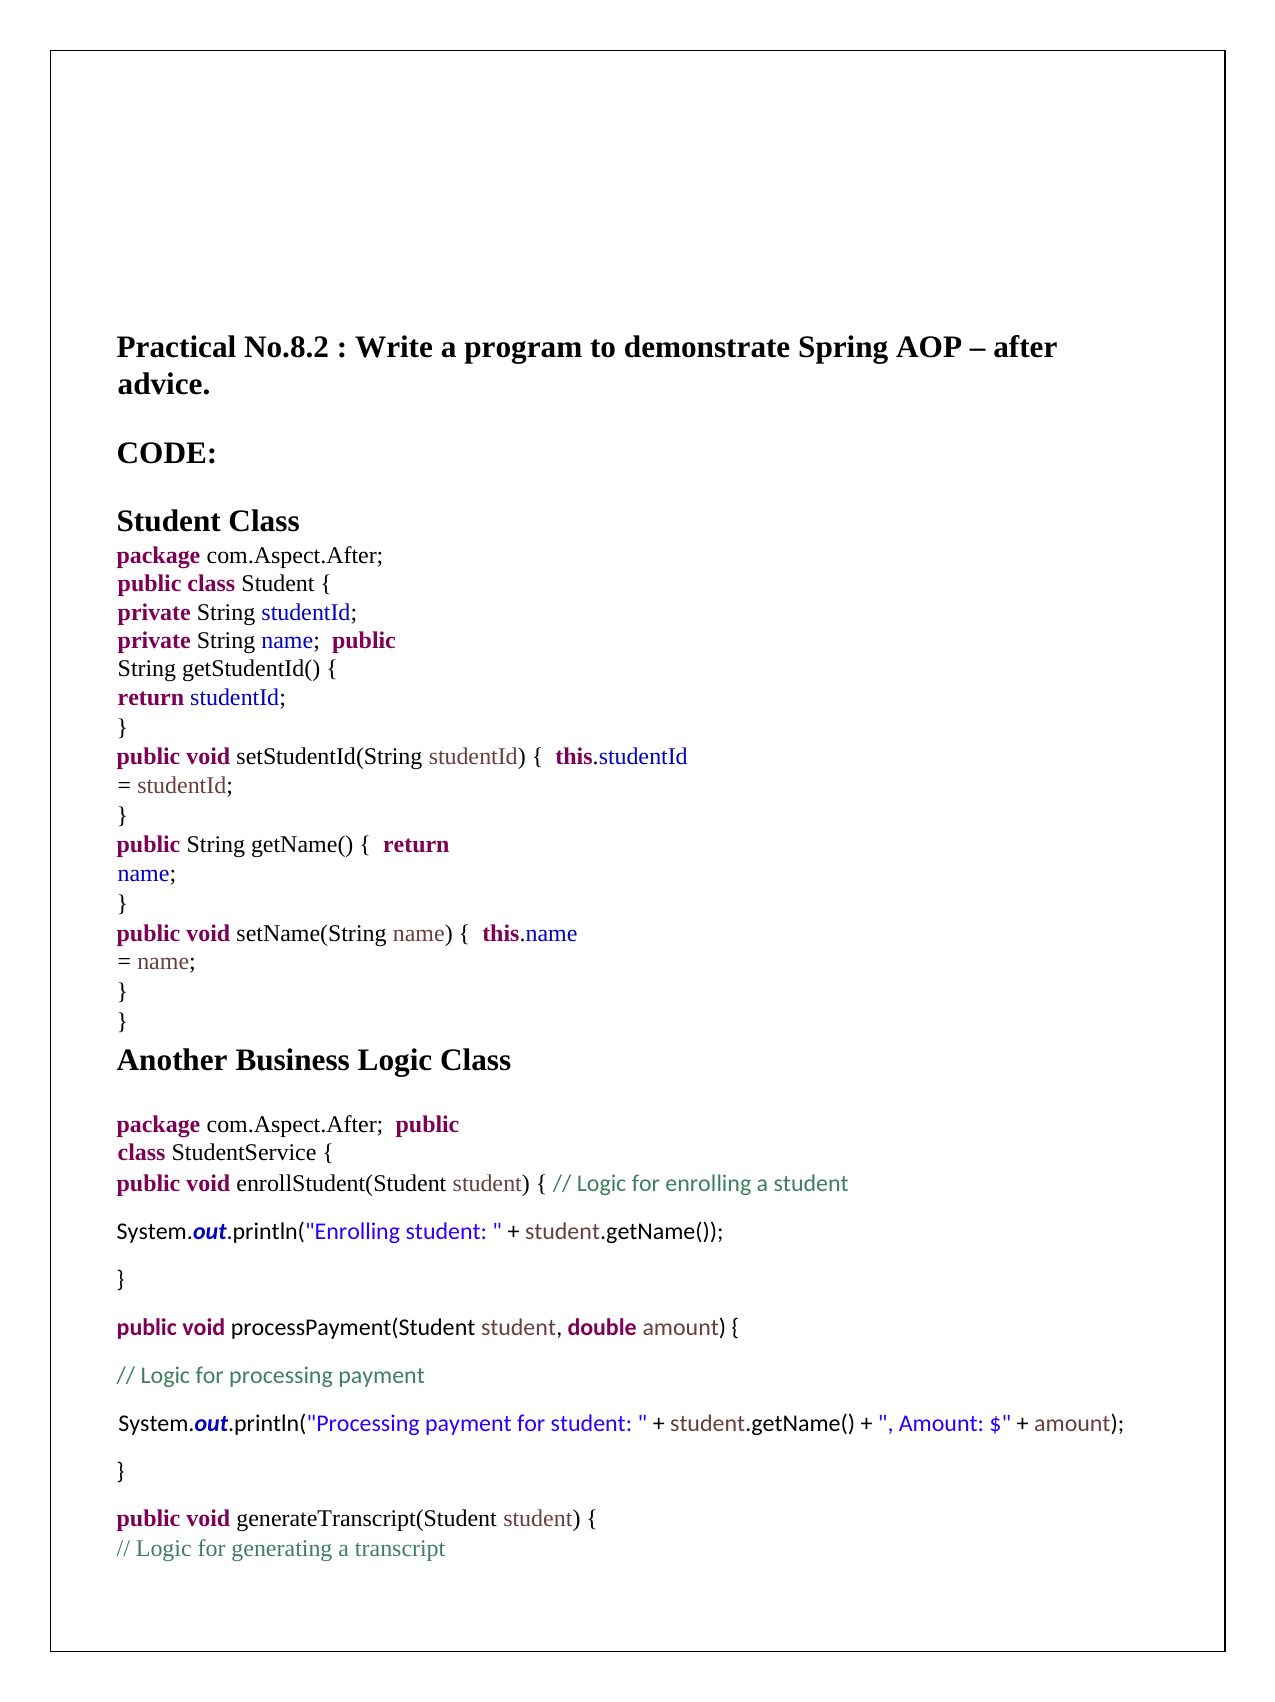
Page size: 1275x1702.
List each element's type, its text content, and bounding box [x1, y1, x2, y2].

text public void processPayment(Student student, double amount) { [116, 1312, 1156, 1341]
text Another Business Logic Class [116, 1041, 1156, 1077]
text Practical No.8.2 : Write a program to demonstrate Spring AOP – after advice. [116, 328, 1156, 401]
text public void setStudentId(String studentId) { this.studentId = studentId; [116, 742, 689, 798]
text public void enrollStudent(Student student) { // Logic for enrolling a student [116, 1168, 1156, 1197]
text // Logic for generating a transcript [116, 1534, 924, 1562]
text } [116, 712, 1156, 740]
text // Logic for processing payment [116, 1360, 1156, 1389]
text CODE: [116, 434, 1156, 470]
text } [116, 889, 1156, 916]
text package com.Aspect.After; public class Student { private String studentId; private String name; public String getStudentId() { return studentId; [116, 541, 408, 710]
text } [116, 1456, 1156, 1486]
text public void generateTranscript(Student student) { [116, 1504, 1156, 1532]
text package com.Aspect.After; public class StudentService { [116, 1110, 461, 1166]
text } [116, 977, 1156, 1004]
text } [116, 1264, 1156, 1293]
text System.out.println("Processing payment for student: " + student.getName() + ", Amount: $" + amount); [118, 1408, 1156, 1438]
text } [116, 1007, 1156, 1034]
text Student Class [116, 502, 1156, 538]
text public String getName() { return name; [116, 831, 451, 886]
text public void setName(String name) { this.name = name; [116, 919, 579, 974]
text System.out.println("Enrolling student: " + student.getName()); [116, 1216, 1156, 1246]
text } [116, 801, 1156, 828]
